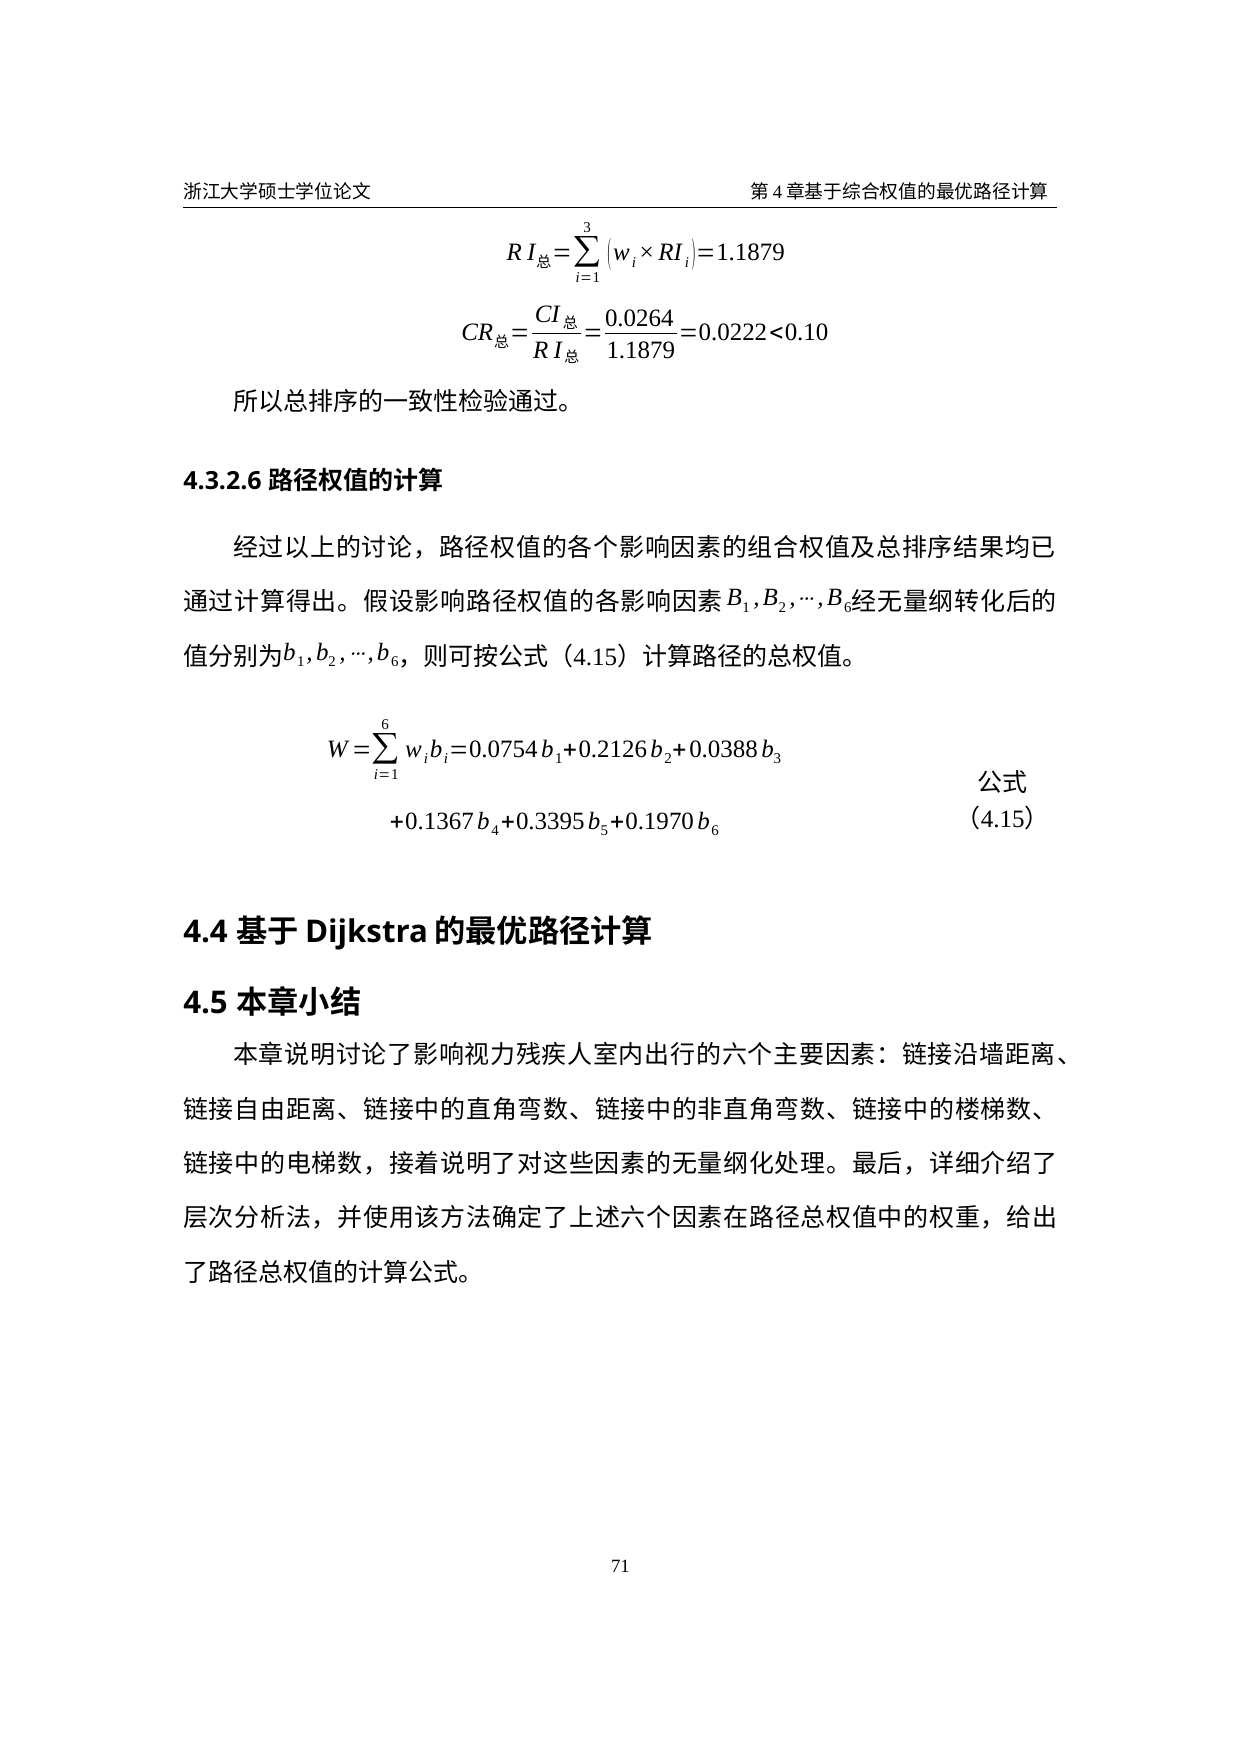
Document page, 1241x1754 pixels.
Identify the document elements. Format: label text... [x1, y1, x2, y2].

table_header [172, 690, 936, 881]
subtitle 路径权值的计算 [183, 460, 1057, 497]
subtitle 本章小结 [183, 977, 1057, 1022]
text 所以总排序的一致性检验通过。 [183, 381, 1057, 417]
text 本章说明讨论了影响视力残疾人室内出行的六个主要因素：链接沿墙距离、链接自由距离、链接中的直角弯数、链接中的非直角弯数、链接中的楼梯数、链接中的电梯数，接着说明了对这些因素的无量纲化处理。最后，详细介绍了层次分析法，并使用该方法确定了上述六个因素在路径总权值中的权重，给出了路径总权值的计算公式。 [183, 1035, 1057, 1288]
subtitle 基于Dijkstra的最优路径计算 [183, 906, 1057, 952]
